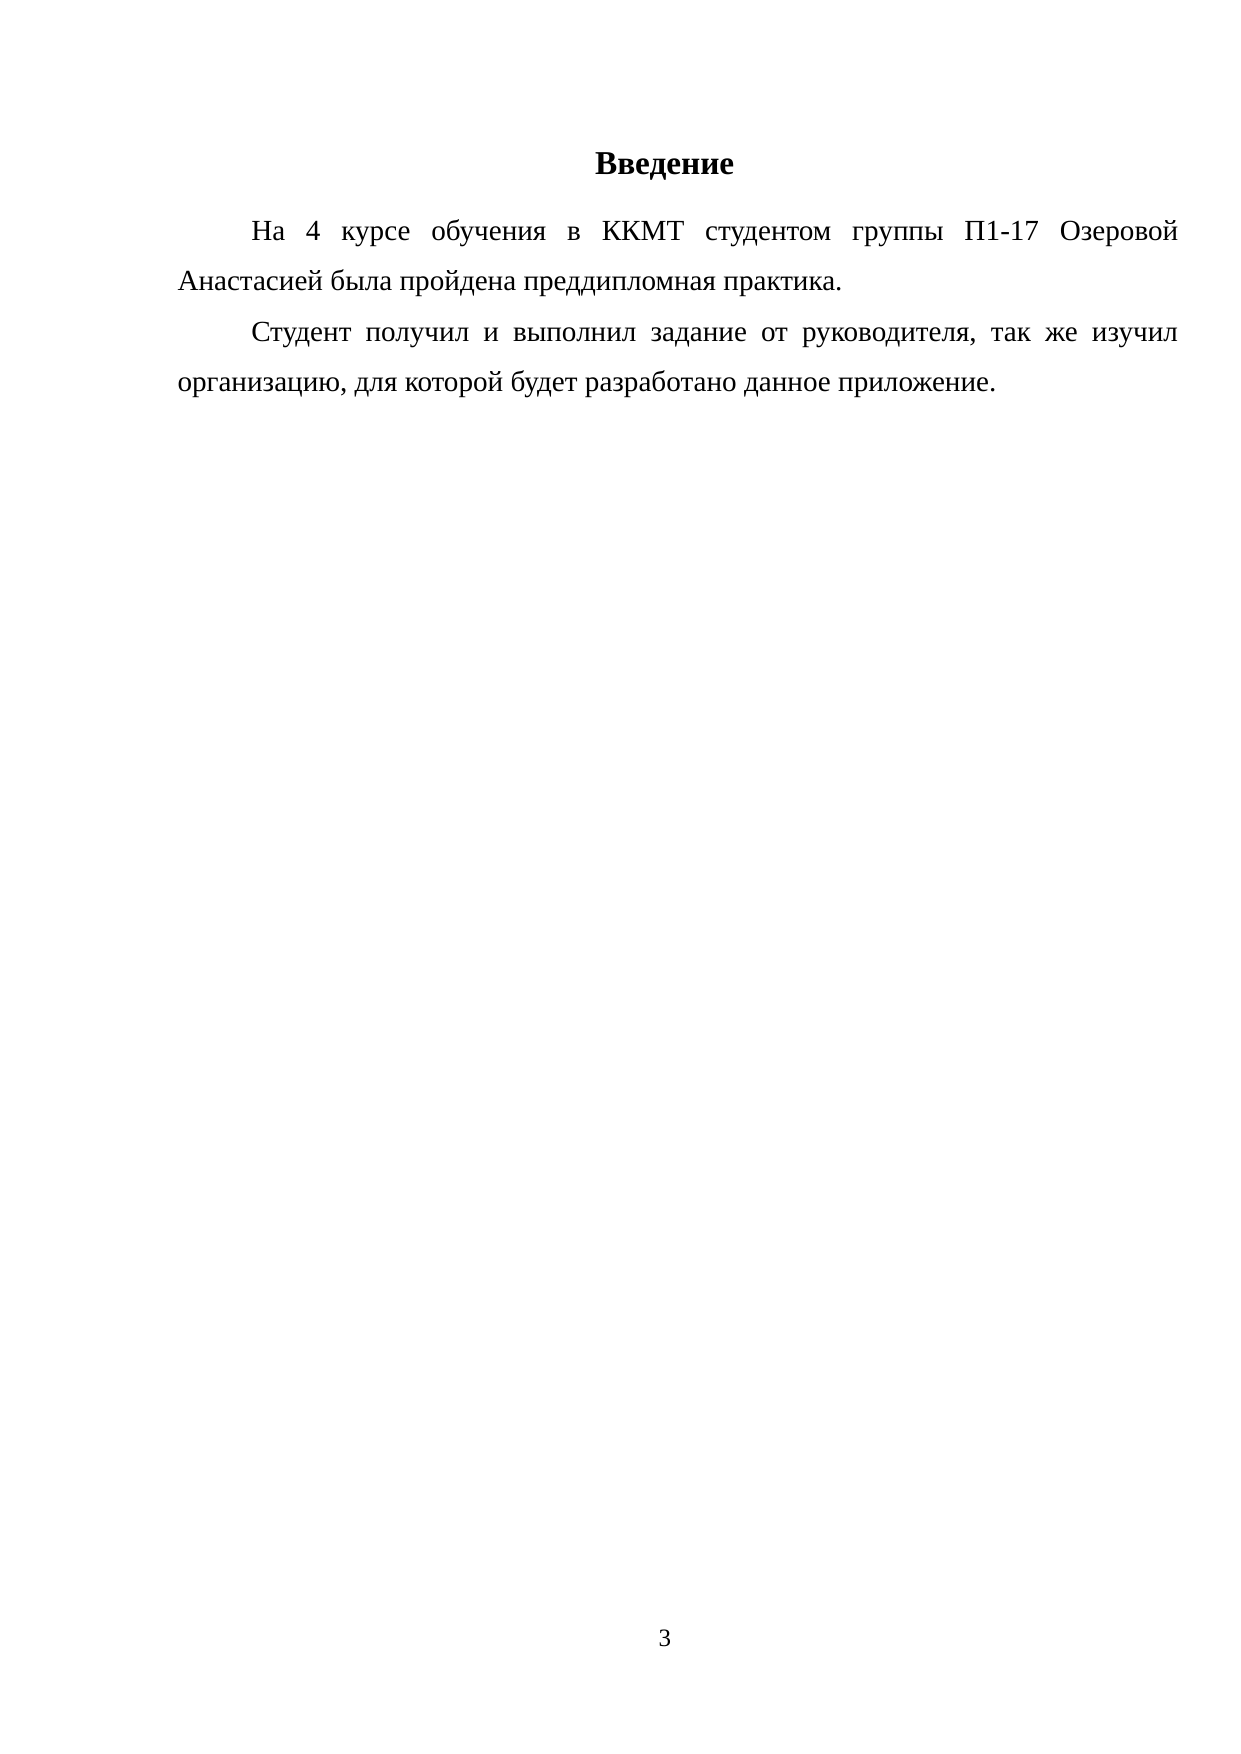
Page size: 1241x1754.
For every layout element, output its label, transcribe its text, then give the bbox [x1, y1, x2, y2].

subtitle Введение [177, 143, 1152, 181]
text На 4 курсе обучения в ККМТ студентом группы П1-17 Озеровой Анастасией была пройдена преддипломная практика. [177, 213, 1179, 297]
text Студент получил и выполнил задание от руководителя, так же изучил организацию, для которой будет разработано данное приложение. [177, 314, 1179, 398]
